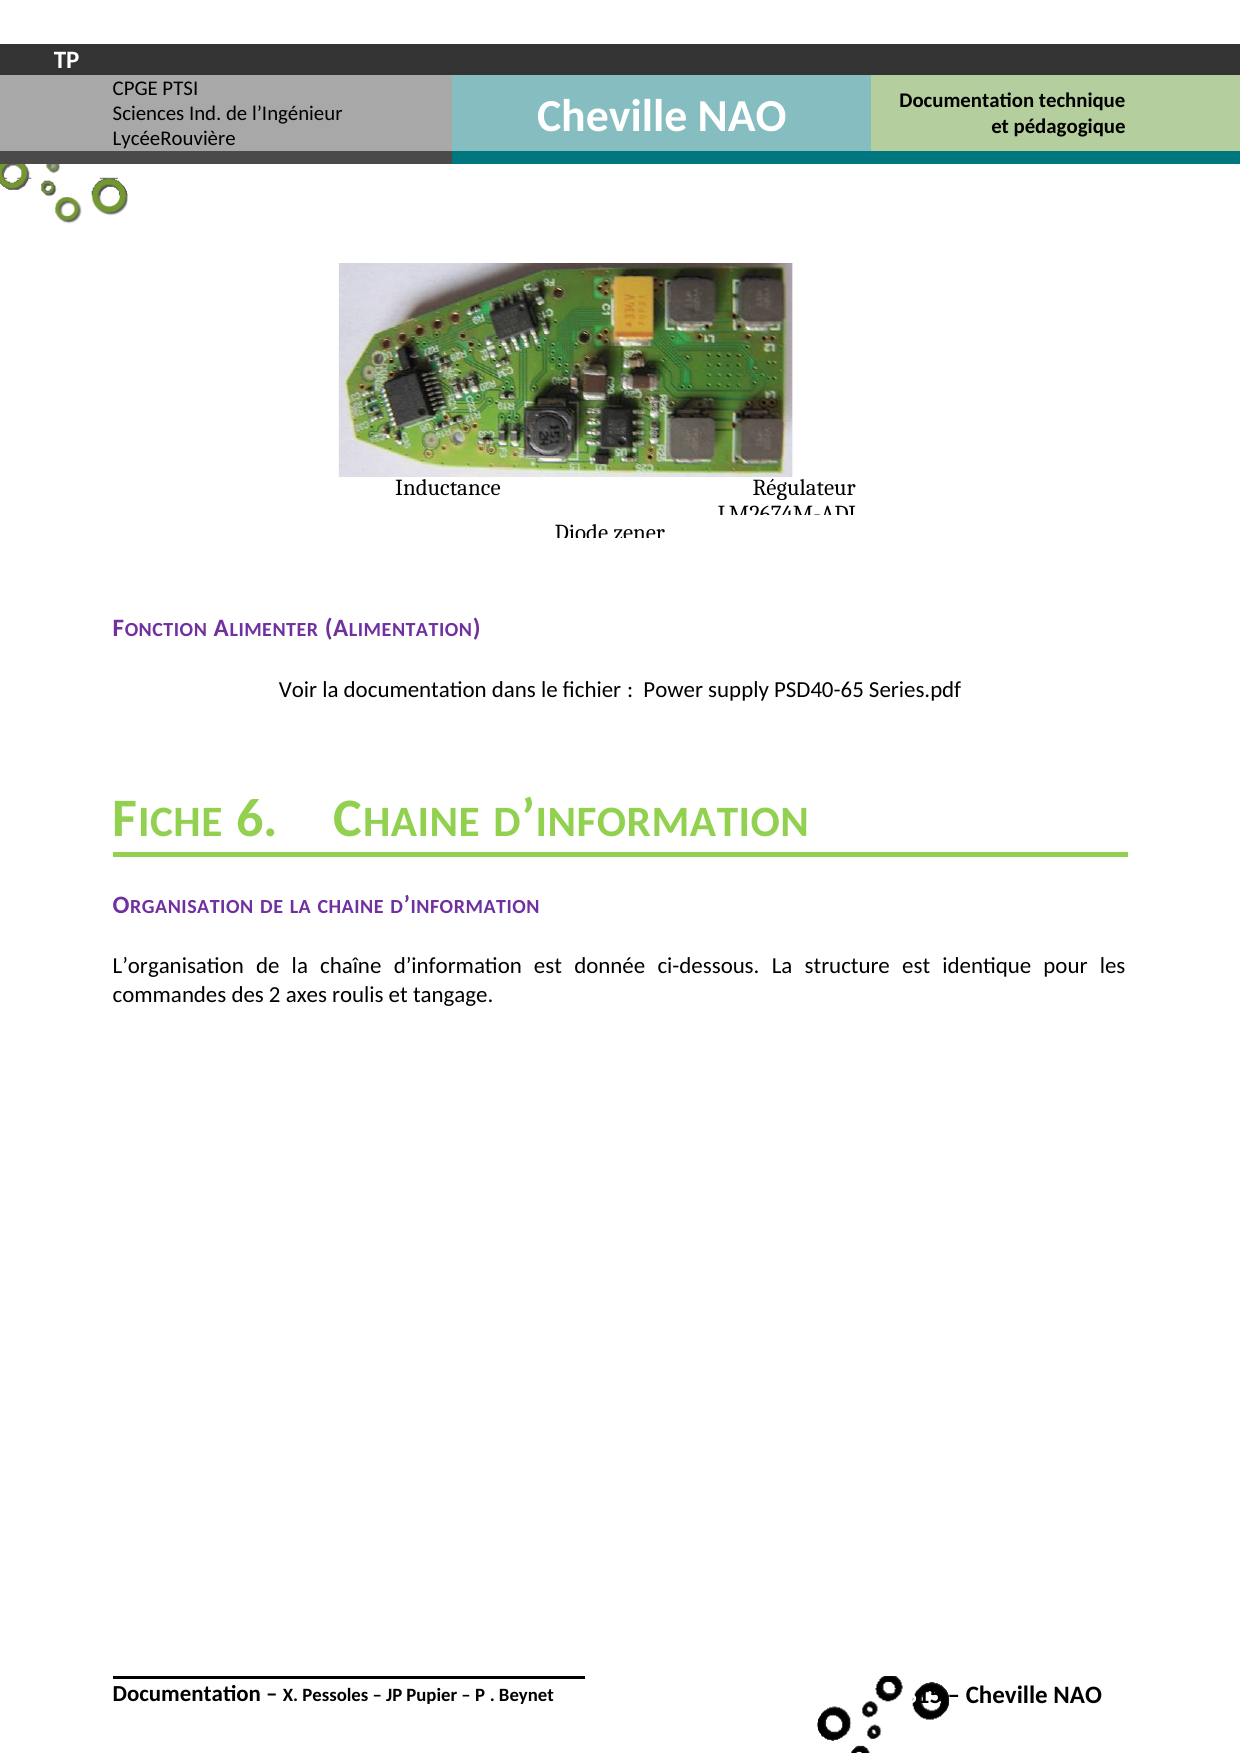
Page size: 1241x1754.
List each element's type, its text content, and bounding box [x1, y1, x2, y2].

text Voir la documentation dans le fichier : Power supply PSD40-65 Series.pdf [112, 675, 1128, 703]
picture [338, 263, 793, 477]
subtitle Fonction Alimenter (Alimentation) [112, 612, 1128, 643]
text L’organisation de la chaîne d’information est donnée ci-dessous. La structure est identique pour les commandes des 2 axes roulis et tangage. [112, 952, 1128, 1008]
picture [817, 1676, 950, 1753]
picture [0, 164, 128, 224]
subtitle Chaine d’information [112, 784, 1128, 857]
subtitle Organisation de la chaine d’information [112, 889, 1128, 919]
